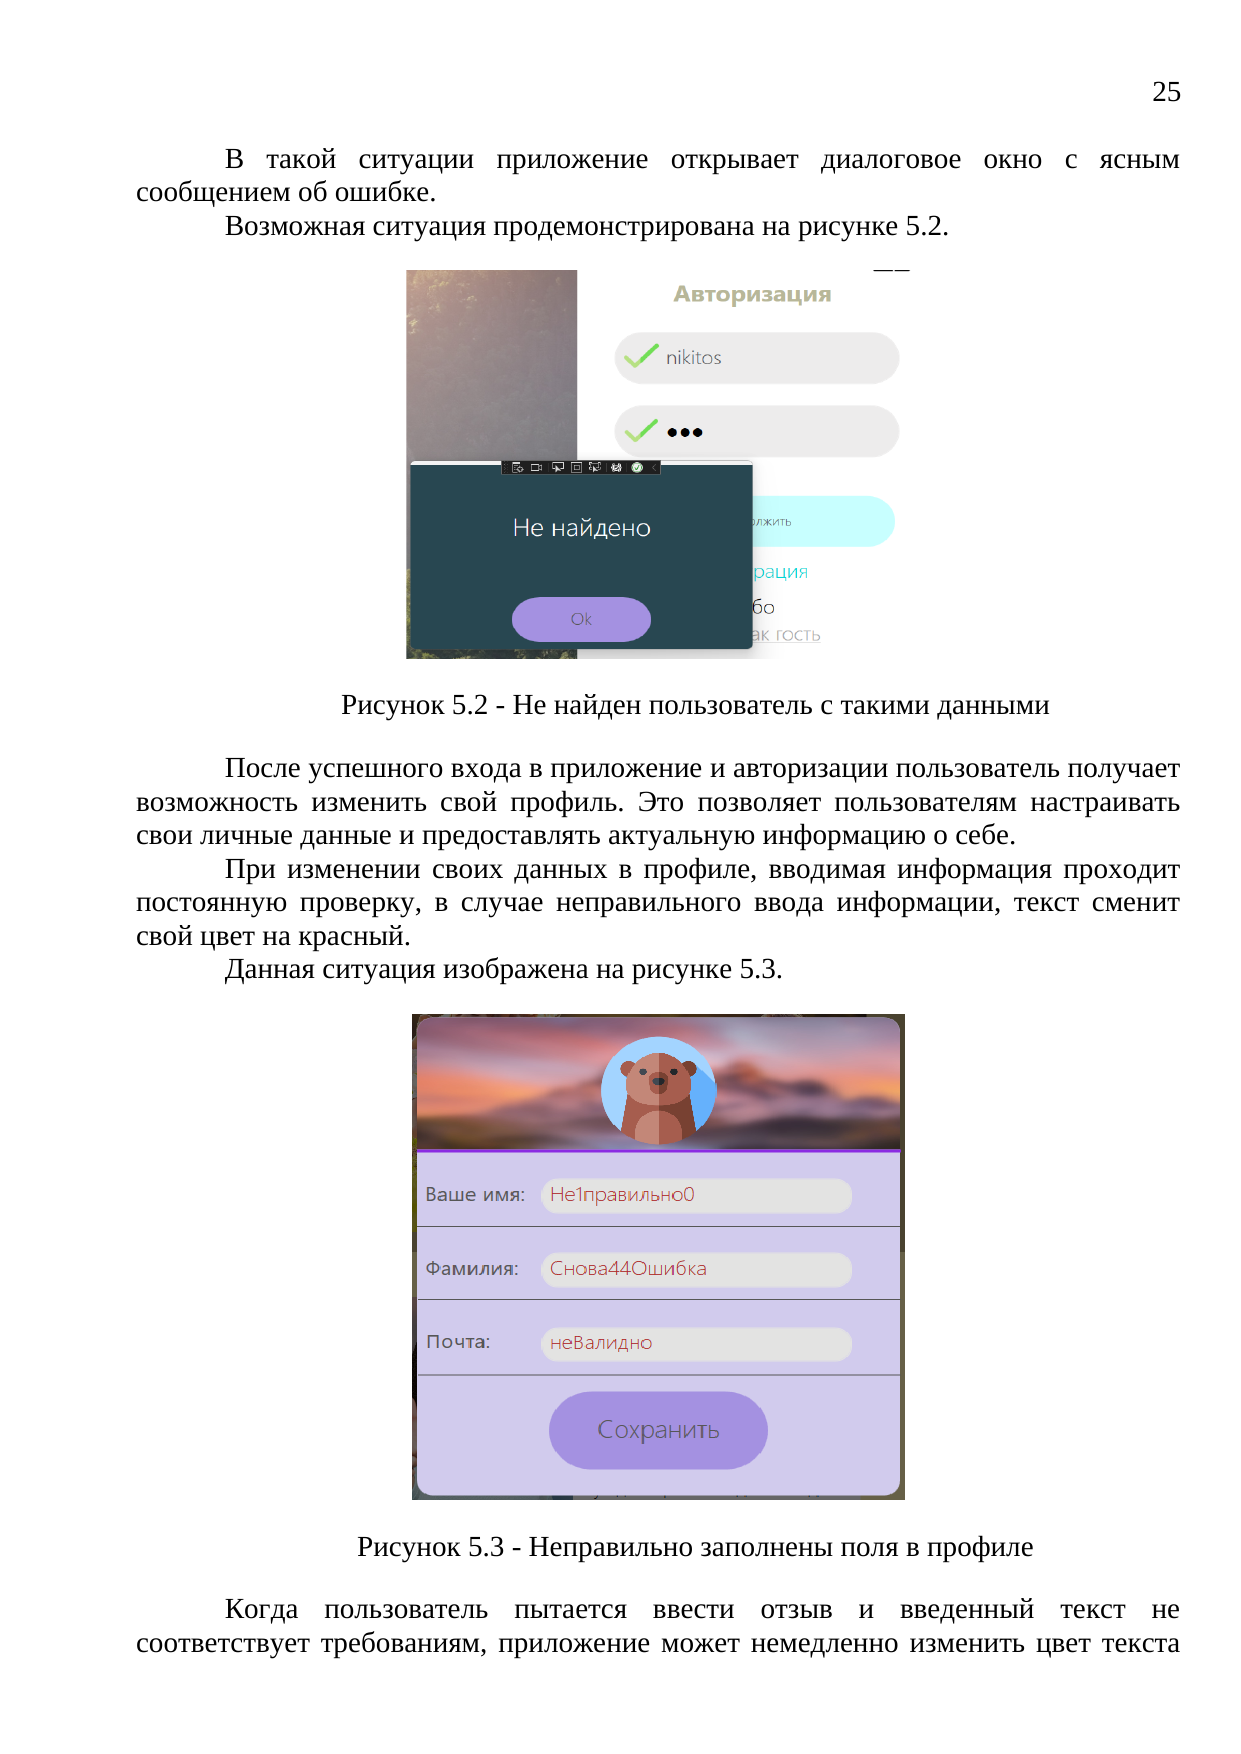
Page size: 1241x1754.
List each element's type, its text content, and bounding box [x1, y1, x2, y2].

picture [406, 270, 911, 659]
text При изменении своих данных в профиле, вводимая информация проходит постоянную проверку, в случае неправильного ввода информации, текст сменит свой цвет на красный. [136, 851, 1181, 951]
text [136, 1592, 1181, 1659]
text После успешного входа в приложение и авторизации пользователь получает возможность изменить свой профиль. Это позволяет пользователям настраивать свои личные данные и предоставлять актуальную информацию о себе. [136, 750, 1181, 851]
text В такой ситуации приложение открывает диалоговое окно с ясным сообщением об ошибке. [136, 141, 1181, 208]
picture [412, 1014, 905, 1500]
text Данная ситуация изображена на рисунке 5.3. [136, 951, 1181, 985]
text Рисунок 5.3 - Неправильно заполнены поля в профиле [136, 1529, 1181, 1562]
text Возможная ситуация продемонстрирована на рисунке 5.2. [136, 208, 1181, 242]
text Рисунок 5.2 - Не найден пользователь с такими данными [136, 687, 1181, 721]
